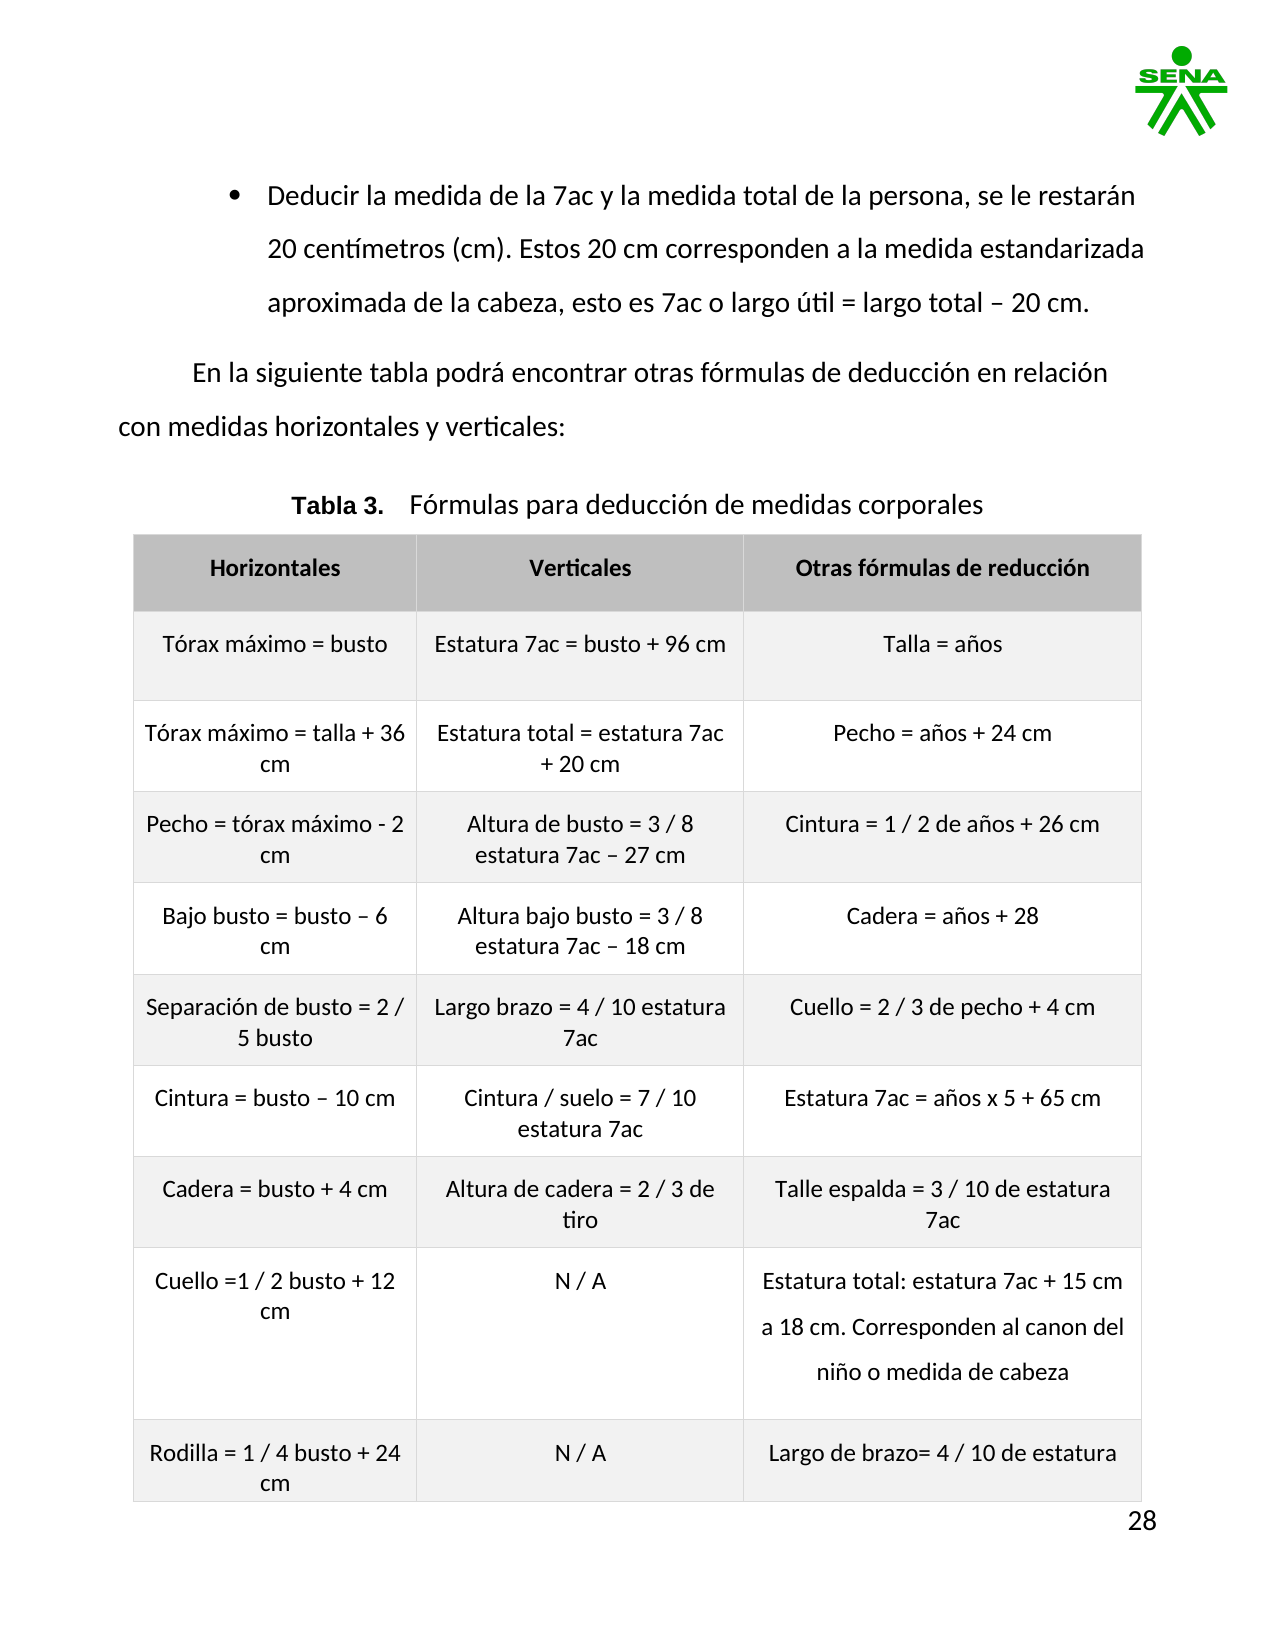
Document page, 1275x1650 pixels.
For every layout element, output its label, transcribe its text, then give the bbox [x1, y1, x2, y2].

table_cell Pecho = tórax máximo - 2 cm [134, 792, 416, 882]
table_cell Estatura 7ac = busto + 96 cm [417, 612, 743, 700]
table_cell Tórax máximo = talla + 36 cm [134, 701, 416, 791]
list Deducir la medida de la 7ac y la medida total de la persona, se le restarán 20 centímetros (cm). Estos 20 cm corresponden a la medida estandarizada aproximada de la cabeza, esto es 7ac o largo útil = largo total – 20 cm. [229, 177, 1157, 320]
table_cell Talla = años [744, 612, 1141, 700]
table_cell Estatura total: estatura 7ac + 15 cm a 18 cm. Corresponden al canon del niño o medida de cabeza [744, 1248, 1141, 1419]
table_cell Cuello = 2 / 3 de pecho + 4 cm [744, 975, 1141, 1065]
table_cell Estatura total = estatura 7ac + 20 cm [417, 701, 743, 791]
table_cell Cintura / suelo = 7 / 10 estatura 7ac [417, 1066, 743, 1156]
table_header Horizontales [134, 535, 416, 611]
table_cell Largo de brazo= 4 / 10 de estatura 7ac [744, 1420, 1141, 1501]
table_cell N / A [417, 1248, 743, 1419]
table_header Verticales [417, 535, 743, 611]
table_cell Cadera = años + 28 [744, 883, 1141, 973]
table_cell Bajo busto = busto – 6 cm [134, 883, 416, 973]
table_cell Tórax máximo = busto [134, 612, 416, 700]
text Fórmulas para deducción de medidas corporales [118, 486, 1157, 522]
picture [1135, 46, 1228, 136]
table_cell Estatura 7ac = años x 5 + 65 cm [744, 1066, 1141, 1156]
table_cell Cintura = 1 / 2 de años + 26 cm [744, 792, 1141, 882]
text En la siguiente tabla podrá encontrar otras fórmulas de deducción en relación con medidas horizontales y verticales: [118, 354, 1157, 443]
table_cell Altura bajo busto = 3 / 8 estatura 7ac – 18 cm [417, 883, 743, 973]
table_cell Altura de busto = 3 / 8 estatura 7ac – 27 cm [417, 792, 743, 882]
table_cell Cuello =1 / 2 busto + 12 cm [134, 1248, 416, 1419]
table_cell N / A [417, 1420, 743, 1501]
table_cell Talle espalda = 3 / 10 de estatura 7ac [744, 1157, 1141, 1247]
table_cell Largo brazo = 4 / 10 estatura 7ac [417, 975, 743, 1065]
table_cell Cadera = busto + 4 cm [134, 1157, 416, 1247]
table_cell Separación de busto = 2 / 5 busto [134, 975, 416, 1065]
table_header Otras fórmulas de reducción [744, 535, 1141, 611]
table_cell Pecho = años + 24 cm [744, 701, 1141, 791]
table_cell Cintura = busto – 10 cm [134, 1066, 416, 1156]
table_cell Rodilla = 1 / 4 busto + 24 cm [134, 1420, 416, 1501]
table_cell Altura de cadera = 2 / 3 de tiro [417, 1157, 743, 1247]
